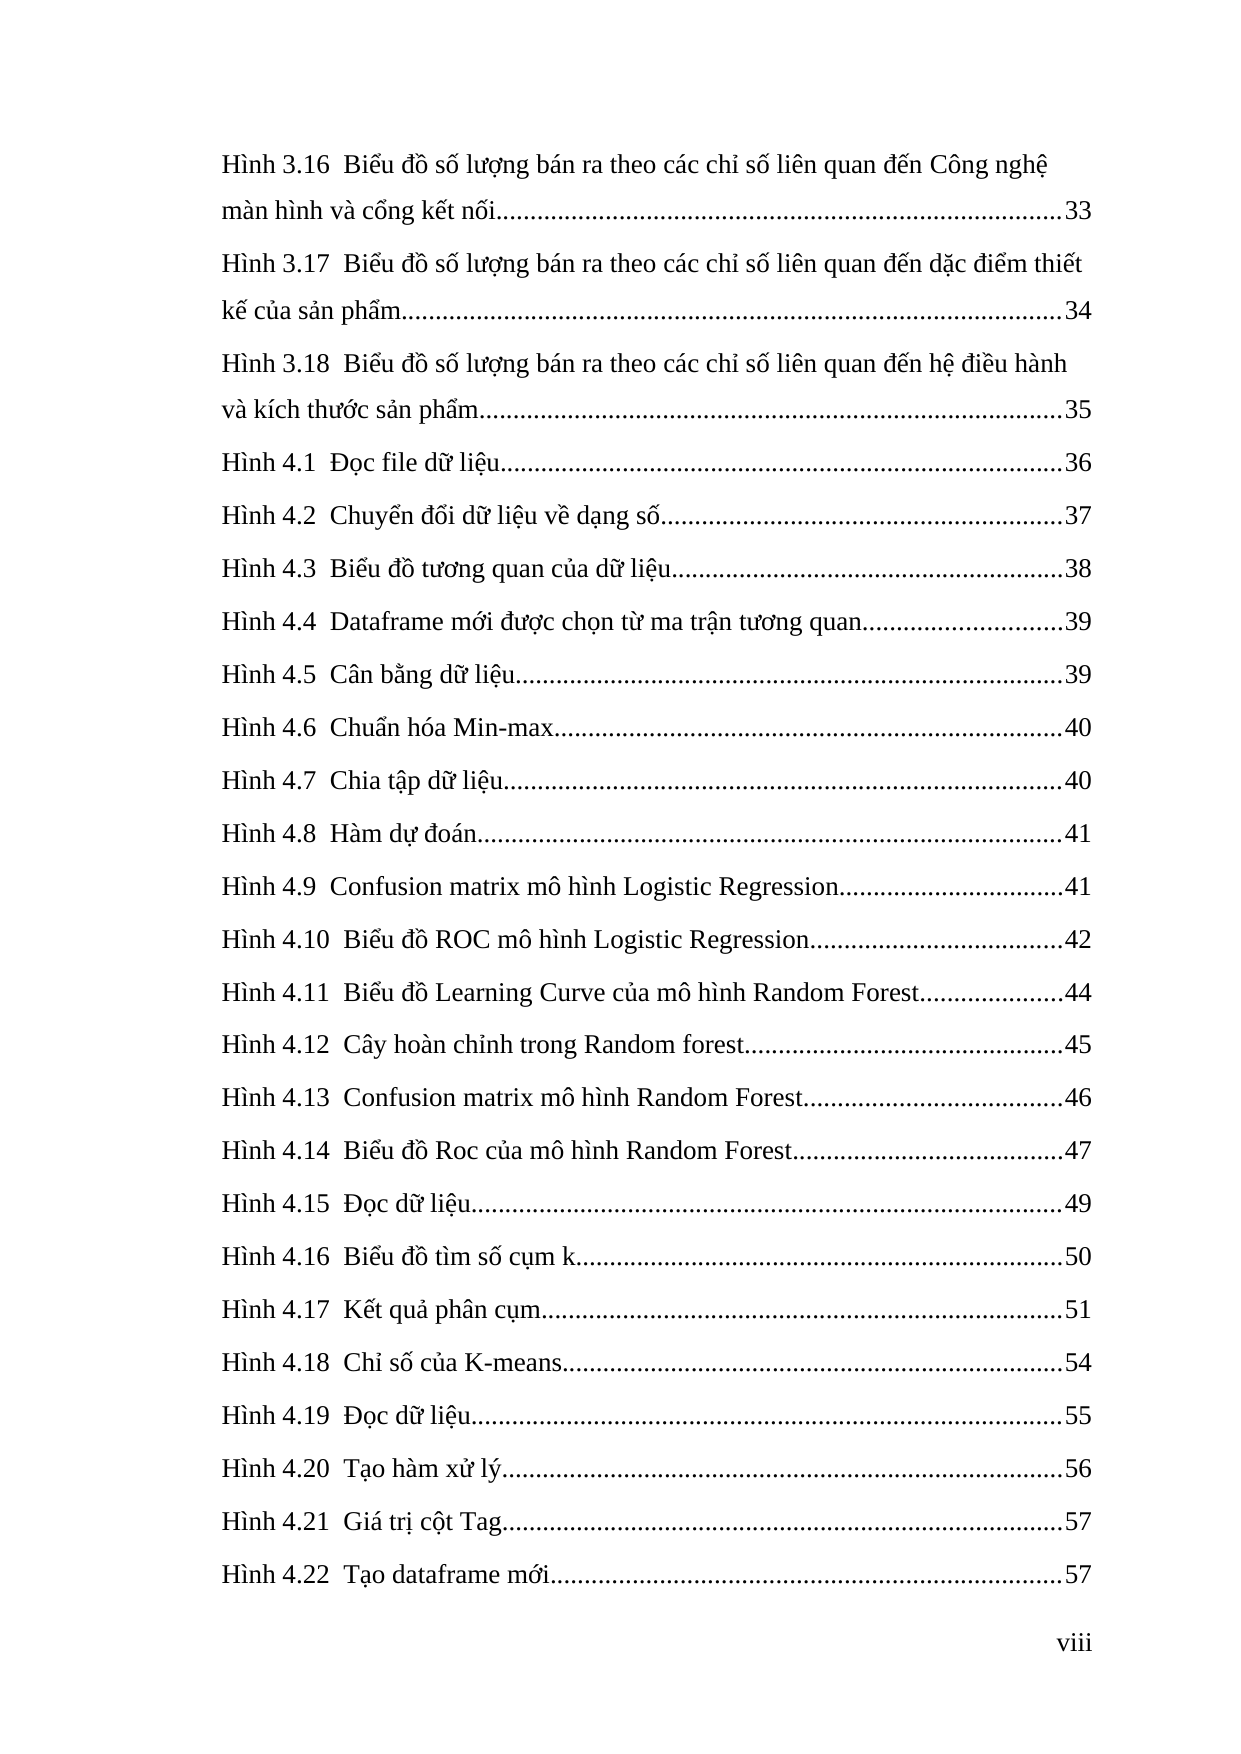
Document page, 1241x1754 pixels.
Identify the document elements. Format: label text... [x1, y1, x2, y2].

text Hình 4.12 Cây hoàn chỉnh trong Random forest 45 [221, 1028, 1092, 1060]
text Hình 4.21 Giá trị cột Tag 57 [221, 1505, 1092, 1536]
text Hình 4.6 Chuẩn hóa Min-max 40 [221, 711, 1092, 742]
text Hình 4.20 Tạo hàm xử lý 56 [221, 1452, 1092, 1483]
text Hình 4.16 Biểu đồ tìm số cụm k 50 [221, 1240, 1092, 1271]
text Hình 4.9 Confusion matrix mô hình Logistic Regression 41 [221, 870, 1092, 901]
text Hình 4.10 Biểu đồ ROC mô hình Logistic Regression 42 [221, 923, 1092, 954]
text Hình 4.2 Chuyển đổi dữ liệu về dạng số 37 [221, 499, 1092, 531]
text Hình 4.13 Confusion matrix mô hình Random Forest 46 [221, 1081, 1092, 1113]
text Hình 4.19 Đọc dữ liệu 55 [221, 1399, 1092, 1430]
text Hình 4.15 Đọc dữ liệu 49 [221, 1187, 1092, 1218]
text Hình 4.4 Dataframe mới được chọn từ ma trận tương quan 39 [221, 605, 1092, 636]
text Hình 4.18 Chỉ số của K-means 54 [221, 1346, 1092, 1377]
text Hình 3.16 Biểu đồ số lượng bán ra theo các chỉ số liên quan đến Công nghệ màn hình và cổng kết nối 33 [221, 148, 1092, 226]
text Hình 4.14 Biểu đồ Roc của mô hình Random Forest 47 [221, 1134, 1092, 1166]
text Hình 4.17 Kết quả phân cụm 51 [221, 1293, 1092, 1324]
text Hình 3.18 Biểu đồ số lượng bán ra theo các chỉ số liên quan đến hệ điều hành và kích thước sản phẩm 35 [221, 347, 1092, 425]
text Hình 4.8 Hàm dự đoán 41 [221, 817, 1092, 848]
text Hình 4.11 Biểu đồ Learning Curve của mô hình Random Forest 44 [221, 976, 1092, 1007]
text Hình 3.17 Biểu đồ số lượng bán ra theo các chỉ số liên quan đến dặc điểm thiết kế của sản phẩm 34 [221, 247, 1092, 325]
text Hình 4.22 Tạo dataframe mới 57 [221, 1558, 1092, 1589]
text Hình 4.3 Biểu đồ tương quan của dữ liệu 38 [221, 552, 1092, 583]
text Hình 4.5 Cân bằng dữ liệu 39 [221, 658, 1092, 689]
text Hình 4.1 Đọc file dữ liệu 36 [221, 446, 1092, 478]
text Hình 4.7 Chia tập dữ liệu 40 [221, 764, 1092, 795]
